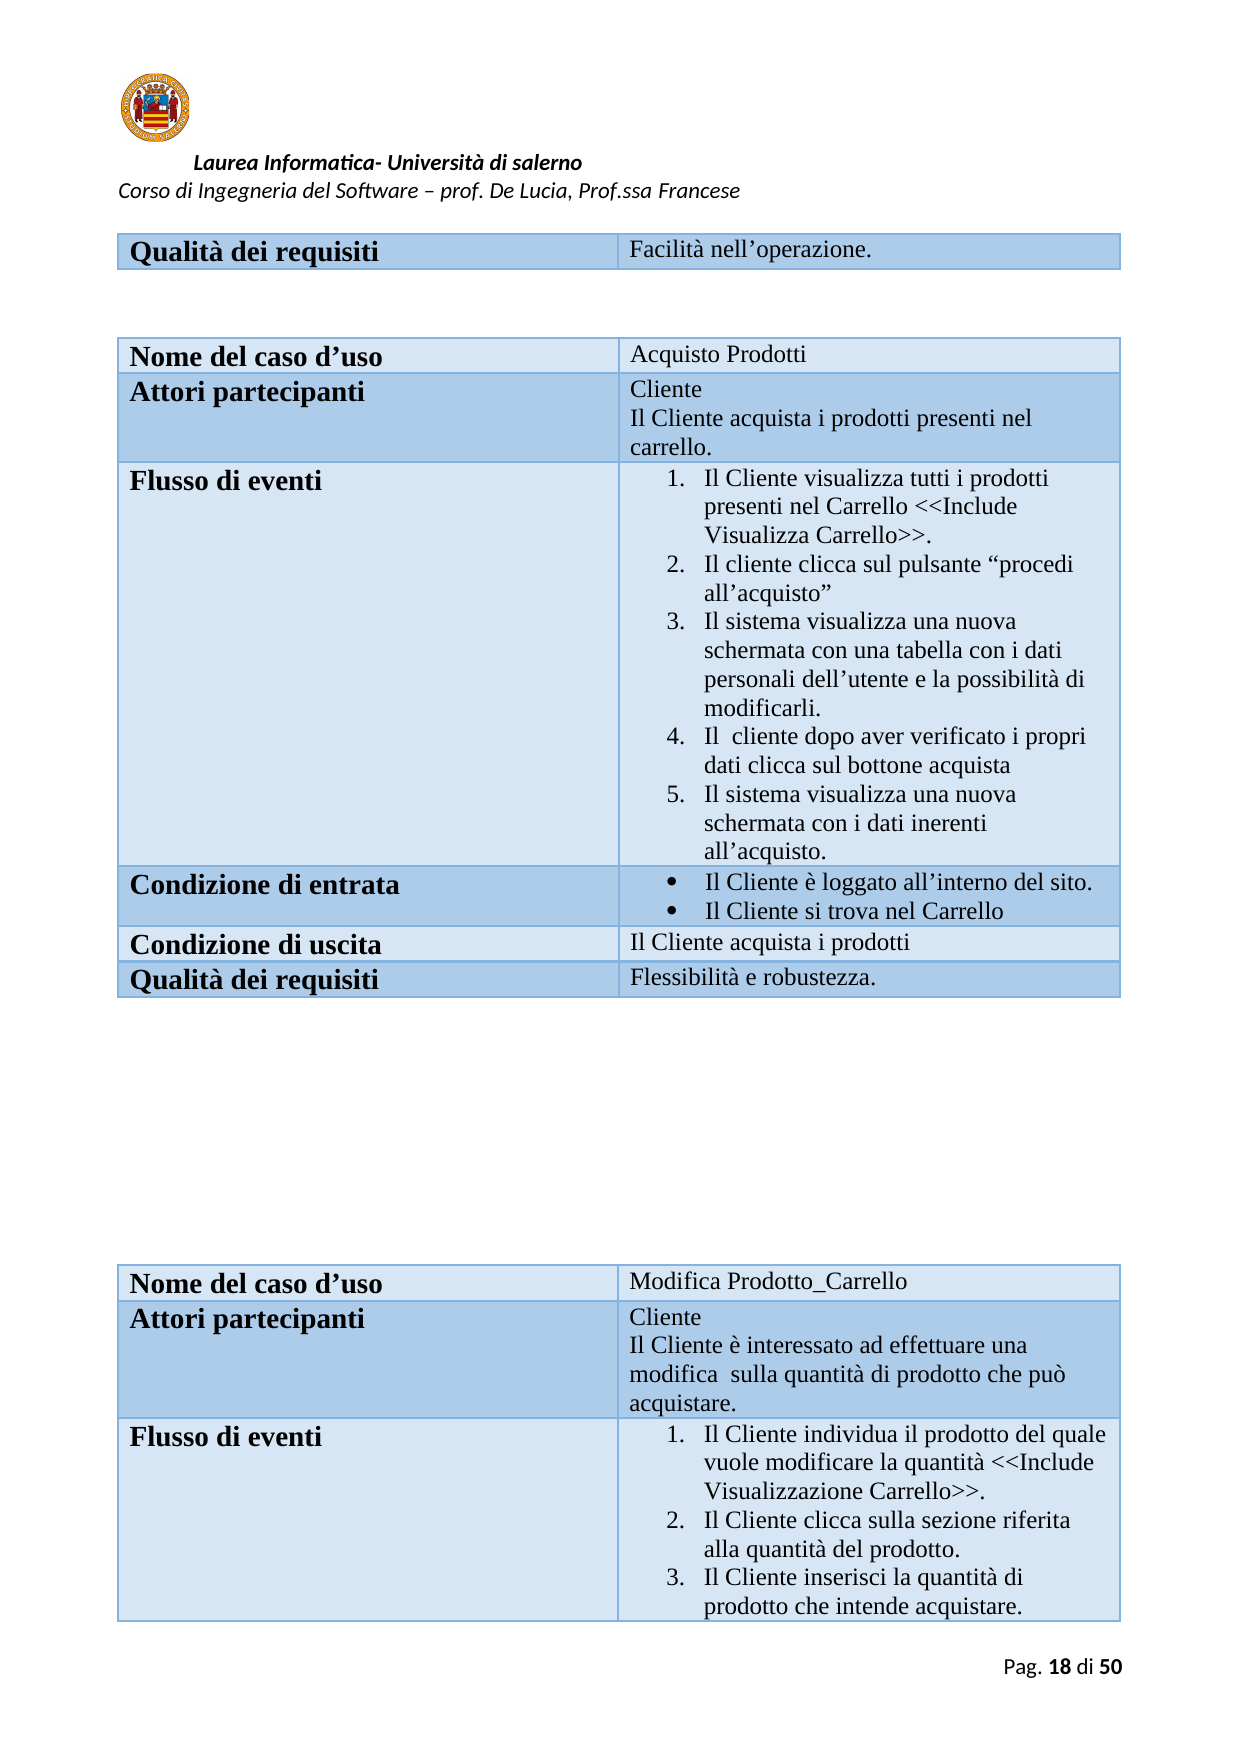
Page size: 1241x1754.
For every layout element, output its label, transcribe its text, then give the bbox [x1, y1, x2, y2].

table_cell Qualità dei requisiti [119, 235, 617, 268]
picture [121, 73, 190, 142]
table_cell Cliente Il Cliente è interessato ad effettuare una modifica sulla quantità di prodotto che può acquistare. [619, 1302, 1119, 1417]
table_cell Flusso di eventi [119, 463, 618, 865]
table_cell Attori partecipanti [119, 1302, 617, 1417]
table_cell Flessibilità e robustezza. [620, 963, 1119, 996]
table_cell Condizione di uscita [119, 927, 618, 960]
table_cell Facilità nell’operazione. [619, 235, 1119, 268]
table_cell Condizione di entrata [119, 867, 618, 925]
table_cell Cliente Il Cliente acquista i prodotti presenti nel carrello. [620, 374, 1119, 461]
table_header Nome del caso d’uso [119, 1266, 617, 1299]
table_cell Qualità dei requisiti [119, 963, 618, 996]
table_cell Attori partecipanti [119, 374, 618, 461]
table_cell Flusso di eventi [119, 1419, 617, 1620]
table_cell Il Cliente è loggato all’interno del sito. Il Cliente si trova nel Carrello [620, 867, 1119, 925]
table_cell Il Cliente acquista i prodotti [620, 927, 1119, 960]
table_header Nome del caso d’uso [119, 339, 618, 372]
table_header Modifica Prodotto_Carrello [619, 1266, 1119, 1299]
table_header Acquisto Prodotti [620, 339, 1119, 372]
table_cell Il Cliente visualizza tutti i prodotti presenti nel Carrello <<Include Visualizza Carrello>>. Il cliente clicca sul pulsante “procedi all’acquisto” Il sistema visualizza una nuova schermata con una tabella con i dati personali dell’utente e la possibilità di modificarli. Il cliente dopo aver verificato i propri dati clicca sul bottone acquista Il sistema visualizza una nuova schermata con i dati inerenti all’acquisto. [620, 463, 1119, 865]
